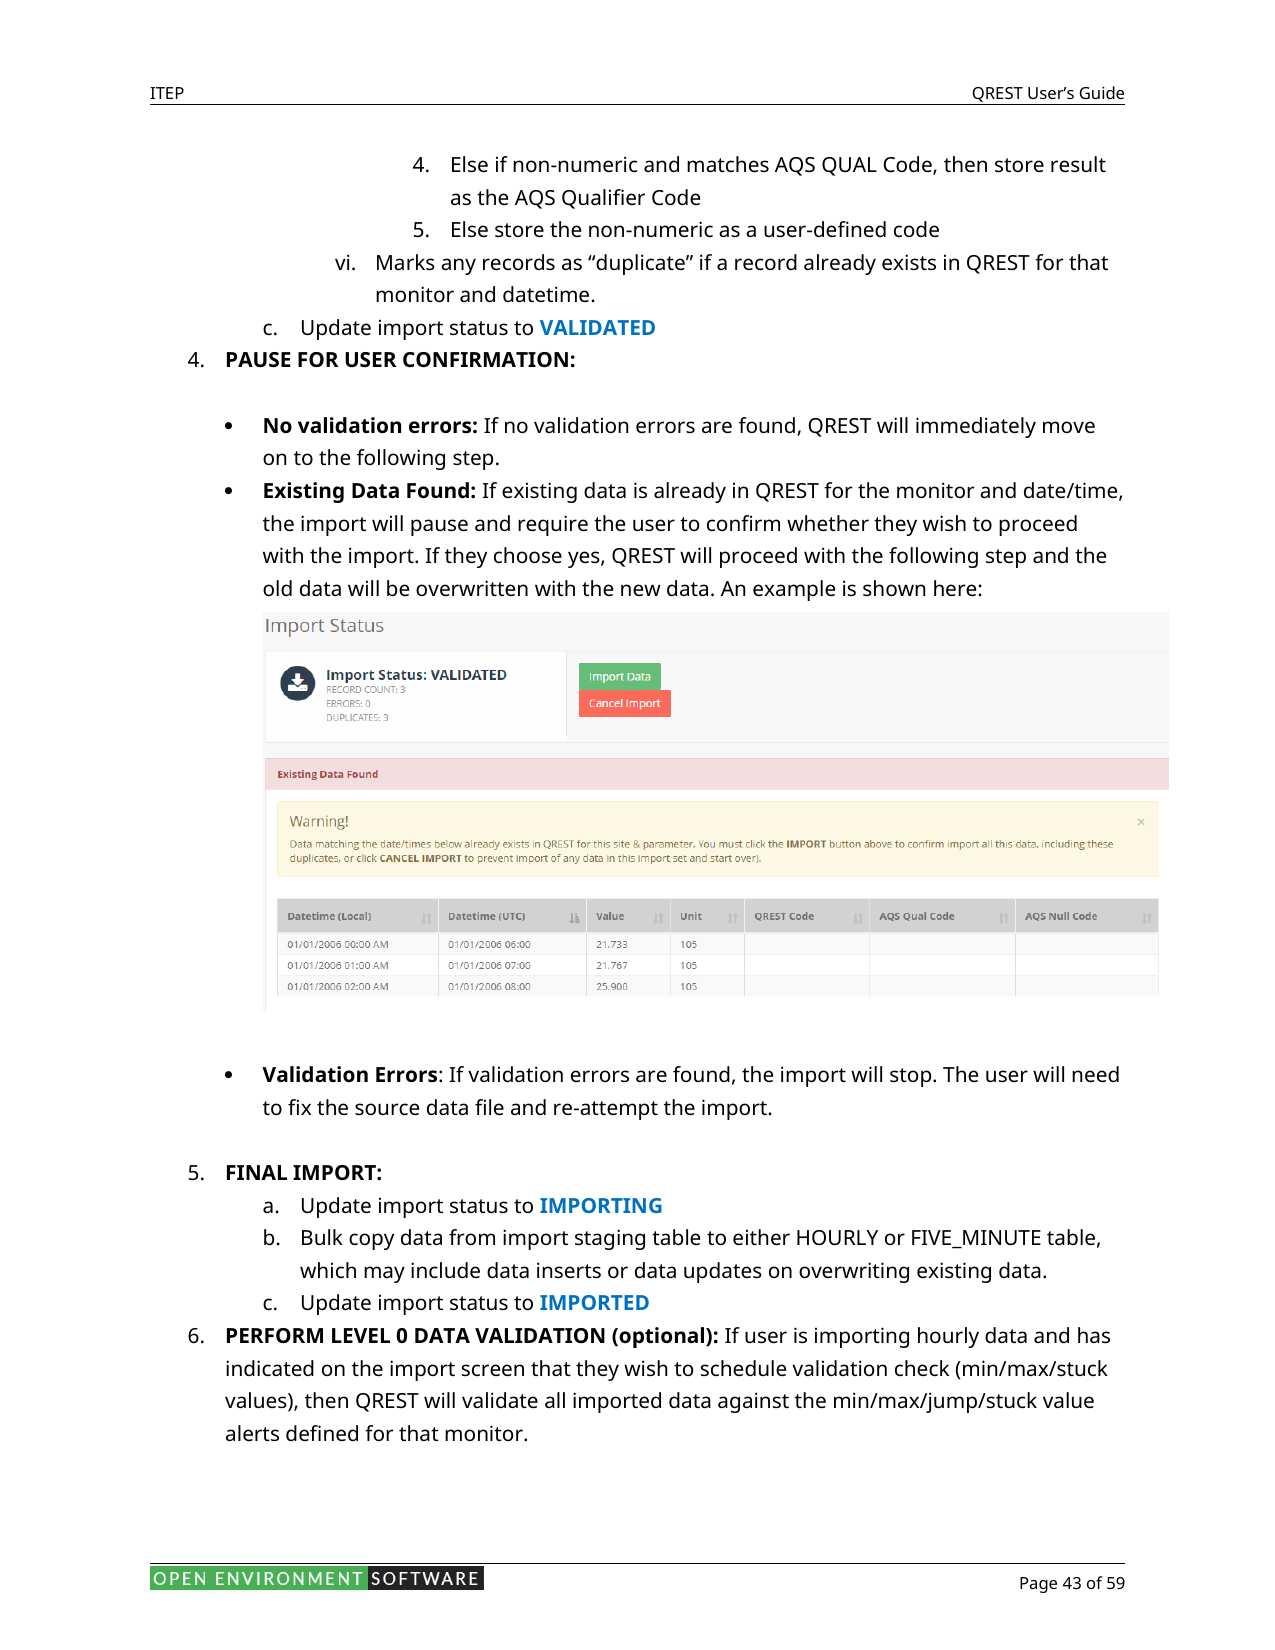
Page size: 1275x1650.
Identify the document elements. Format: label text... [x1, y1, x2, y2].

list Existing Data Found: If existing data is already in QREST for the monitor and date/time, the import will pause and require the user to confirm whether they wish to proceed with the import. If they choose yes, QREST will proceed with the following step and the old data will be overwritten with the new data. An example is shown here: [225, 476, 1125, 602]
list Else if non-numeric and matches AQS QUAL Code, then store result as the AQS Qualifier Code [412, 150, 1125, 211]
picture [262, 612, 1169, 1011]
list No validation errors: If no validation errors are found, QREST will immediately move on to the following step. [225, 411, 1125, 472]
list Update import status to VALIDATED [262, 313, 1125, 341]
list Update import status to IMPORTED [262, 1288, 1125, 1317]
list Validation Errors: If validation errors are found, the import will stop. The user will need to fix the source data file and re-attempt the import. [225, 1060, 1125, 1121]
list Bulk copy data from import staging table to either HOURLY or FIVE_MINUTE table, which may include data inserts or data updates on overwriting existing data. [262, 1223, 1125, 1284]
picture [150, 1566, 484, 1590]
list Else store the non-numeric as a user-defined code [412, 215, 1125, 244]
list Marks any records as “duplicate” if a record already exists in QREST for that monitor and datetime. [356, 248, 1125, 309]
list FINAL IMPORT: [187, 1158, 1125, 1187]
list PERFORM LEVEL 0 DATA VALIDATION (optional): If user is importing hourly data and has indicated on the import screen that they wish to schedule validation check (min/max/stuck values), then QREST will validate all imported data against the min/max/jump/stuck value alerts defined for that monitor. [187, 1321, 1125, 1447]
list Update import status to IMPORTING [262, 1191, 1125, 1219]
list PAUSE FOR USER CONFIRMATION: [187, 346, 1125, 374]
